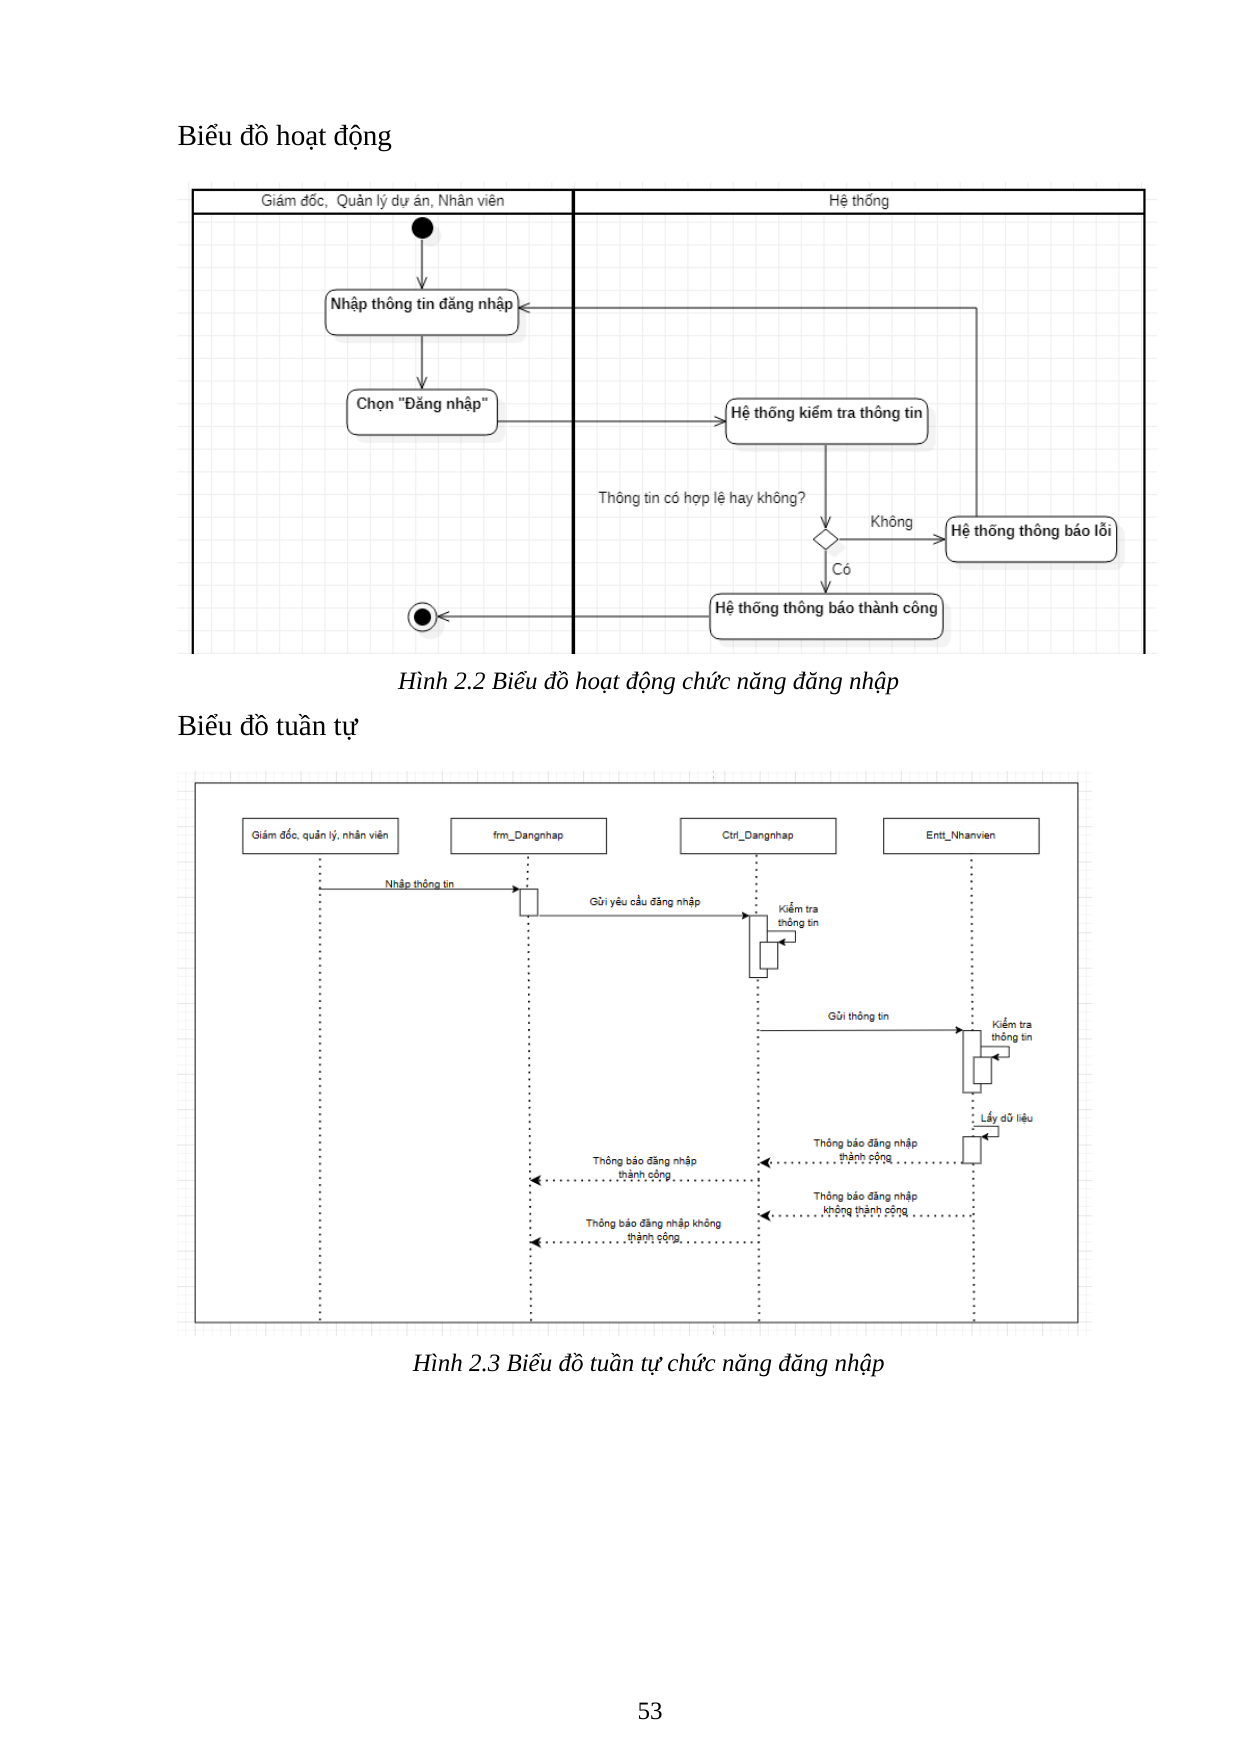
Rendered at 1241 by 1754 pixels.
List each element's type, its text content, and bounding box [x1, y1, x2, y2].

picture [177, 771, 1093, 1336]
text Hình 2.2 Biểu đồ hoạt động chức năng đăng nhập [177, 666, 1122, 695]
picture [177, 182, 1157, 654]
text Biểu đồ tuần tự [177, 708, 1004, 741]
text Hình 2.3 Biểu đồ tuần tự chức năng đăng nhập [177, 1348, 1122, 1376]
text Biểu đồ hoạt động [177, 118, 1004, 152]
